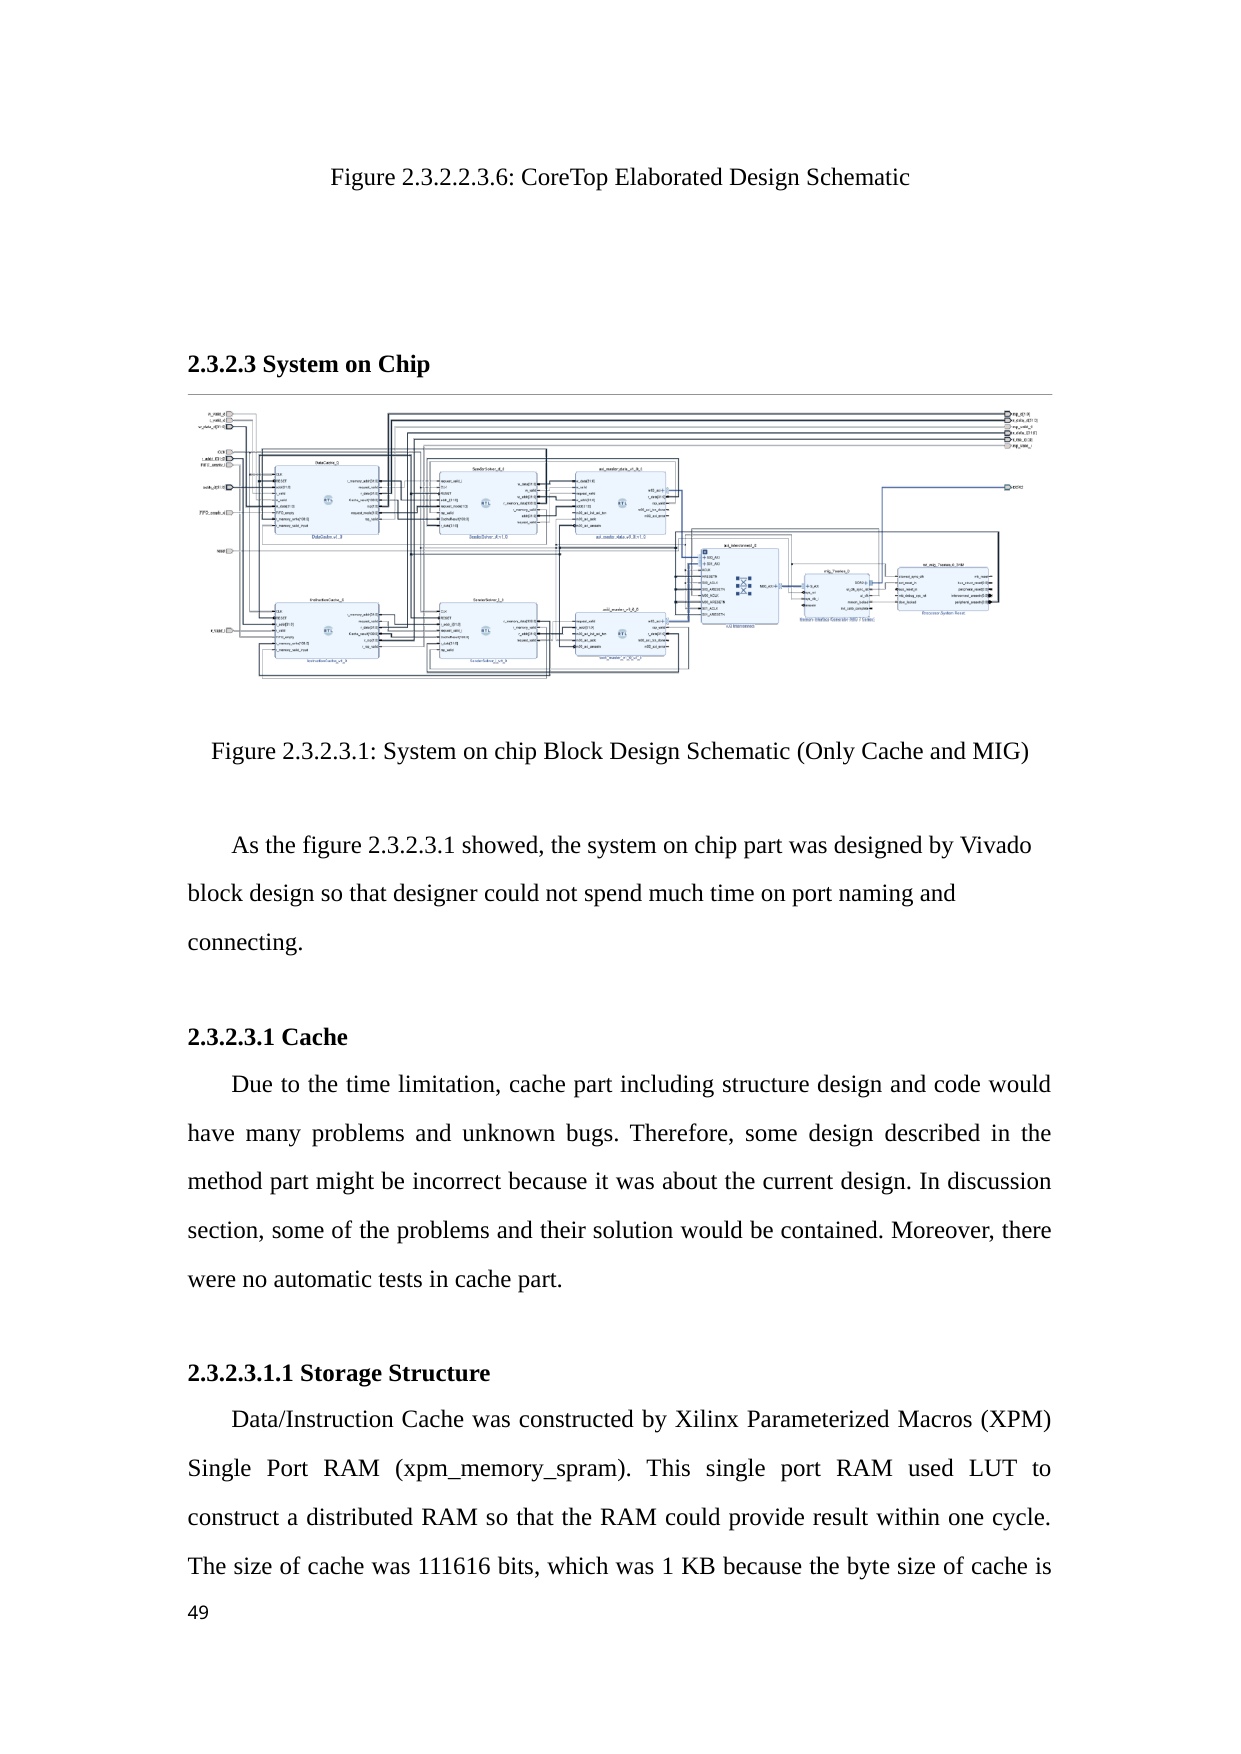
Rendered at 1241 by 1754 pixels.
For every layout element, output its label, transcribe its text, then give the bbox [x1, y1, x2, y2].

text Due to the time limitation, cache part including structure design and code would have many problems and unknown bugs. Therefore, some design described in the method part might be incorrect because it was about the current design. In discussion section, some of the problems and their solution would be contained. Moreover, there were no automatic tests in cache part. [187, 1067, 1053, 1294]
picture [187, 394, 1053, 699]
text Figure 2.3.2.3.1: System on chip Block Design Schematic (Only Cache and MIG) [187, 734, 1053, 767]
text 2.3.2.3.1.1 Storage Structure [187, 1356, 1053, 1388]
text Figure 2.3.2.2.3.6: CoreTop Elaborated Design Schematic [187, 160, 1053, 192]
text 2.3.2.3.1 Cache [187, 1020, 1053, 1053]
text As the figure 2.3.2.3.1 showed, the system on chip part was designed by Vivado block design so that designer could not spend much time on port naming and connecting. [187, 828, 1053, 958]
text 2.3.2.3 System on Chip [187, 347, 1053, 380]
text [187, 1403, 1053, 1581]
